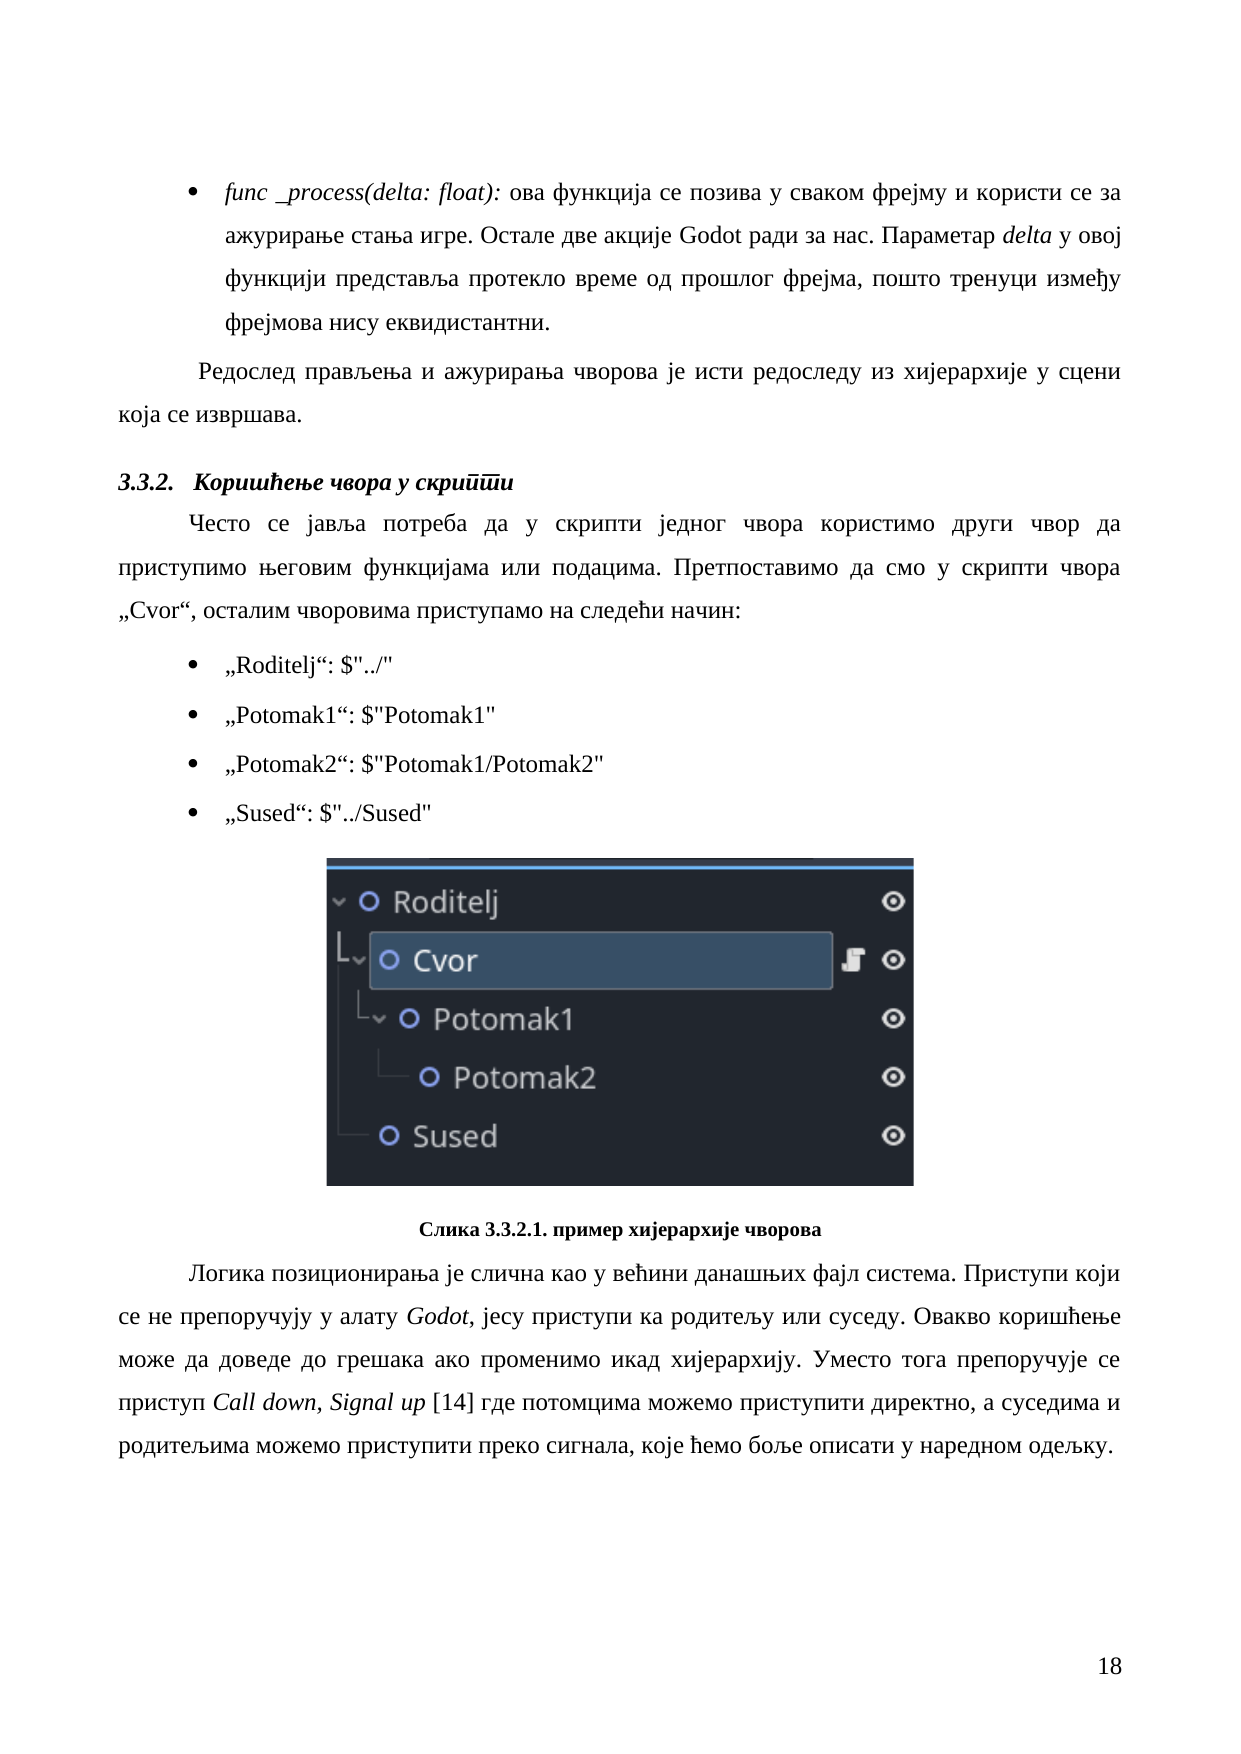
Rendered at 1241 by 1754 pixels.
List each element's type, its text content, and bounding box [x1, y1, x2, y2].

text „Sused“: $"../Sused" [189, 798, 1122, 827]
text „Roditelj“: $"../" [189, 650, 1122, 679]
text Редослед прављења и ажурирања чворова је исти редоследу из хијерархије у сцени која се извршава. [118, 356, 1122, 428]
picture [326, 858, 914, 1186]
text „Potomak2“: $"Potomak1/Potomak2" [189, 749, 1122, 778]
text „Potomak1“: $"Potomak1" [189, 700, 1122, 728]
text Логика позиционирања је слична као у већини данашњих фајл система. Приступи који се не препоручују у алату Godot, јесу приступи ка родитељу или суседу. Овакво коришћење може да доведе до грешака ако променимо икад хијерархију. Уместо тога препоручује се приступ Call down, Signal up [14] где потомцима можемо приступити директно, а суседима и родитељима можемо приступити преко сигнала, које ћемо боље описати у наредном одељку. [118, 1258, 1122, 1459]
text Често се јавља потреба да у скрипти једног чвора користимо други чвор да приступимо његовим функцијама или подацима. Претпоставимо да смо у скрипти чвора „Cvor“, осталим чворовима приступамо на следећи начин: [118, 508, 1122, 623]
text Слика 3.3.2.1. пример хијерархије чворова [118, 1217, 1122, 1241]
text Коришћење чвора у скрипти [118, 467, 1122, 496]
text func _process(delta: float): ова функција се позива у сваком фрејму и користи се за ажурирање стања игре. Остале две акције Godot ради за нас. Параметар delta у овој функцији представља протекло време од прошлог фрејма, пошто тренуци између фрејмова нису еквидистантни. [189, 177, 1122, 335]
